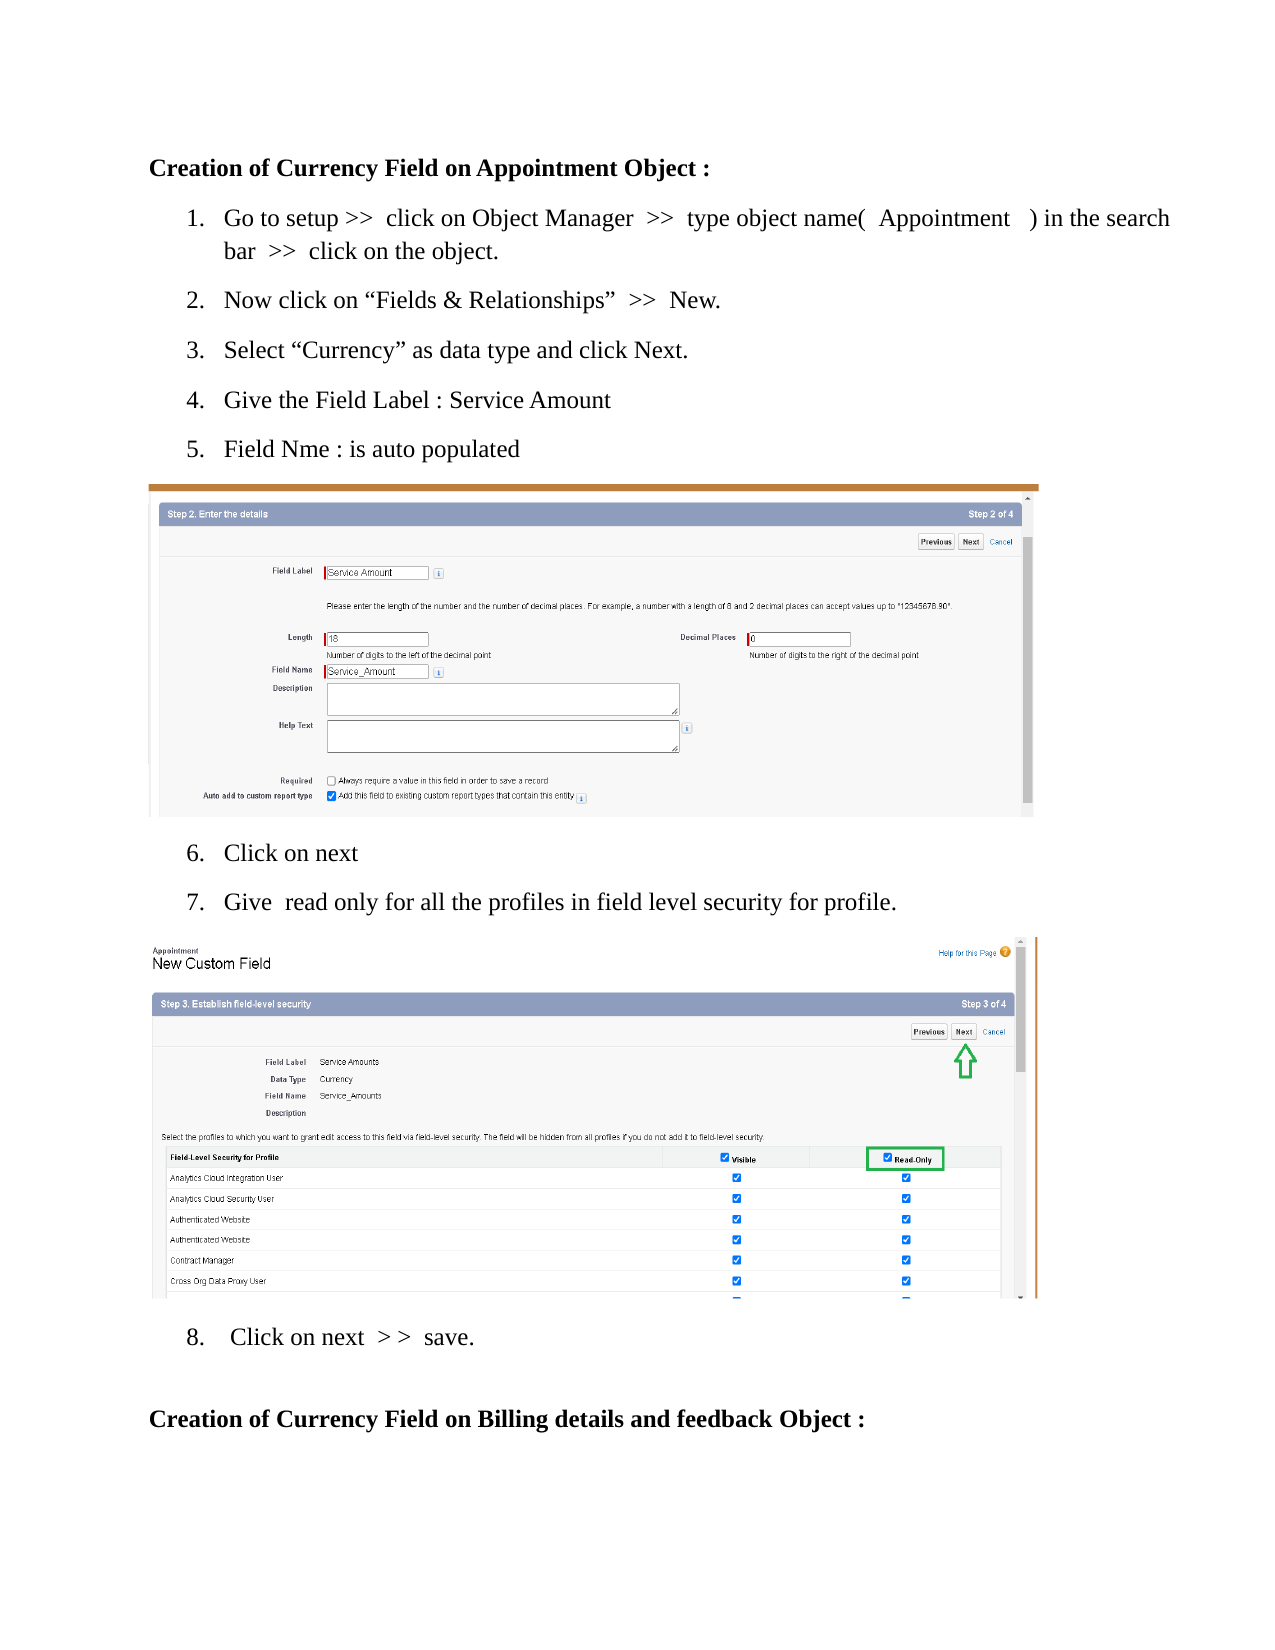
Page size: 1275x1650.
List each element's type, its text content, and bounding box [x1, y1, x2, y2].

list Give the Field Label : Service Amount [186, 385, 1207, 414]
list Field Nme : is auto populated [186, 434, 1207, 463]
list Give read only for all the profiles in field level security for profile. [186, 887, 1207, 916]
text Creation of Currency Field on Appointment Object : [148, 153, 1207, 182]
list Click on next > > save. [186, 1322, 1207, 1383]
list Click on next [186, 838, 1207, 866]
list Select “Currency” as data type and click Next. [186, 335, 1207, 364]
list Go to setup >> click on Object Manager >> type object name( Appointment ) in the search bar >> click on the object. [186, 203, 1207, 264]
text Creation of Currency Field on Billing details and feedback Object : [148, 1404, 1207, 1433]
picture [148, 484, 1039, 817]
list Now click on “Fields & Relationships” >> New. [186, 286, 1207, 314]
picture [148, 937, 1038, 1301]
